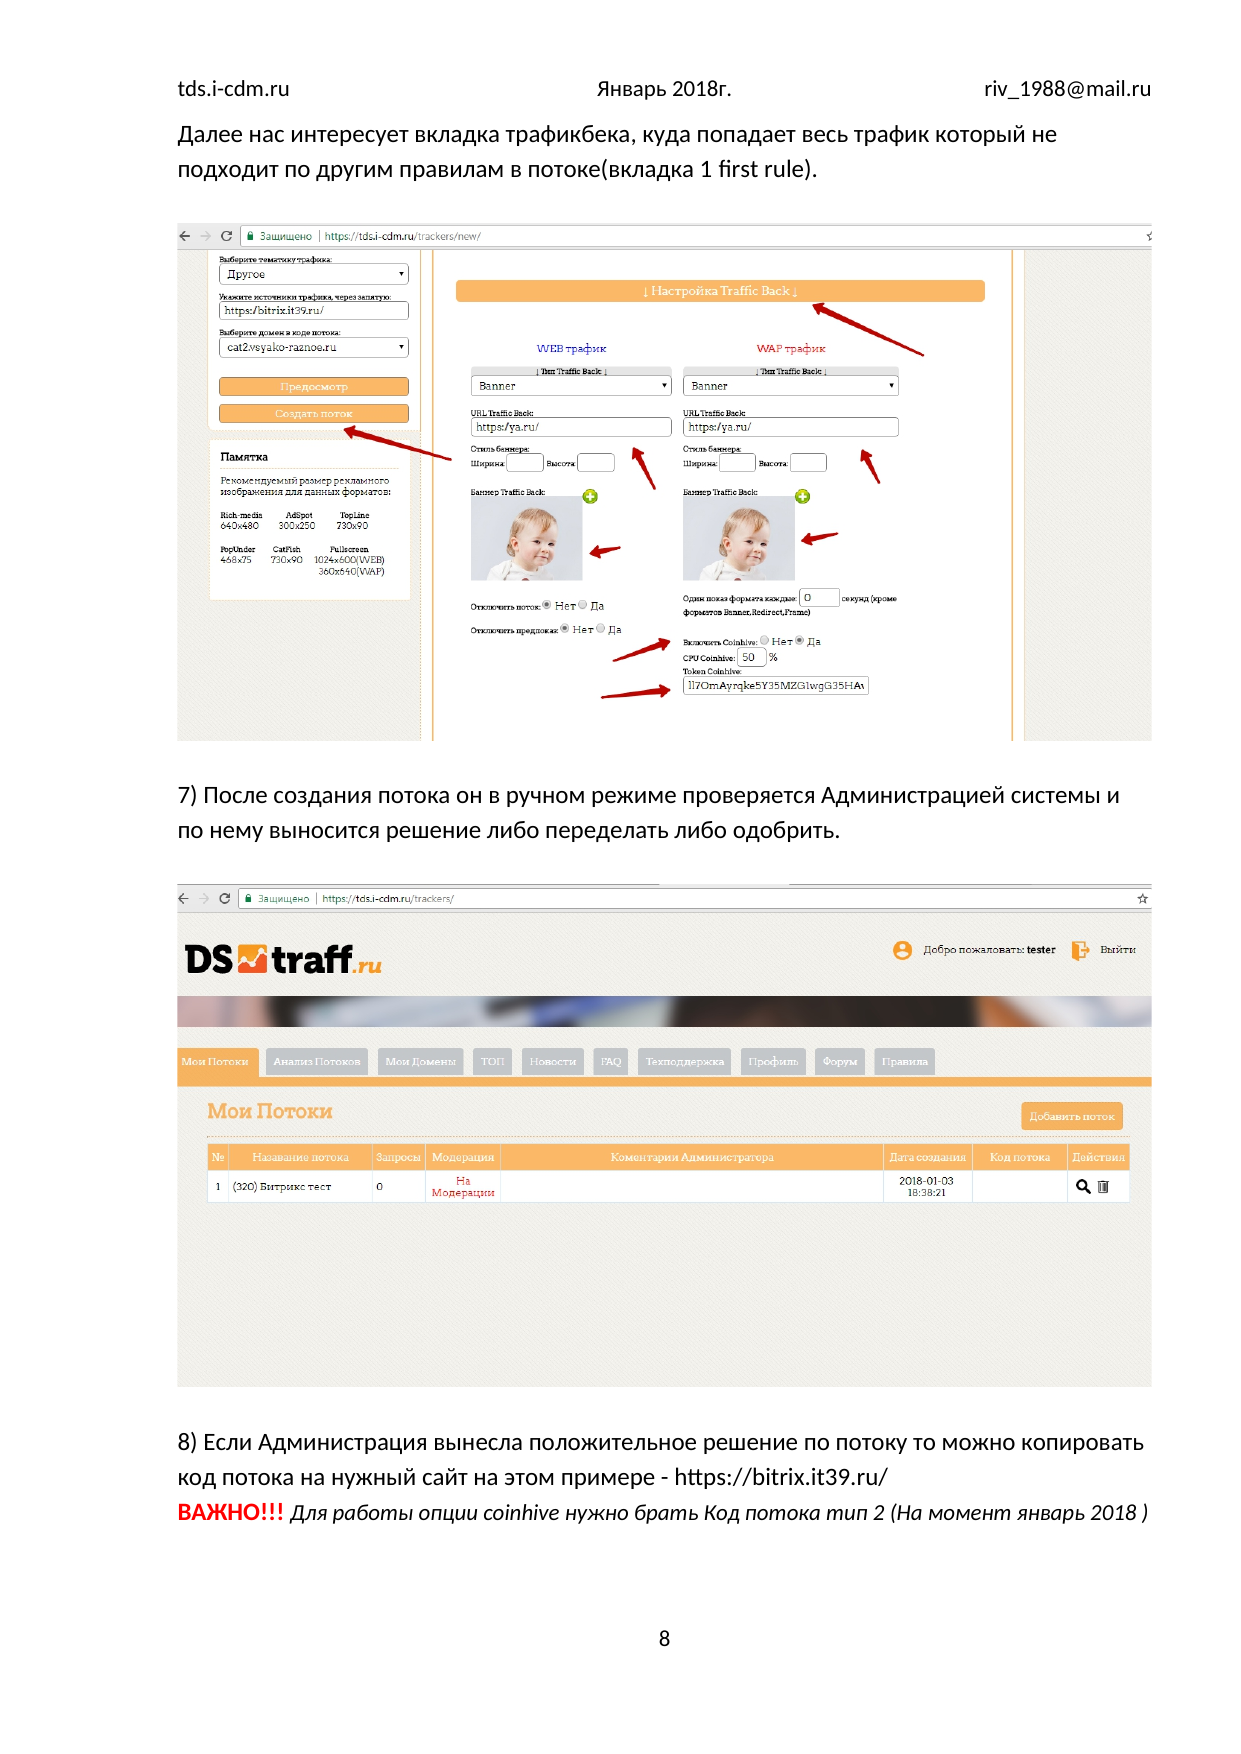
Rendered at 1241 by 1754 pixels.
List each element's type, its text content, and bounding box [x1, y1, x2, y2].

picture [177, 223, 1152, 741]
text 8) Если Администрация вынесла положительное решение по потоку то можно копировать код потока на нужный сайт на этом примере - https://bitrix.it39.ru/ [177, 1426, 1152, 1491]
text 7) После создания потока он в ручном режиме проверяется Администрацией системы и по нему выносится решение либо переделать либо одобрить. [177, 779, 1152, 845]
text Далее нас интересует вкладка трафикбека, куда попадает весь трафик который не подходит по другим правилам в потоке(вкладка 1 first rule). [177, 118, 1152, 184]
picture [177, 884, 1152, 1387]
text ВАЖНО!!! Для работы опции coinhive нужно брать Код потока тип 2 (На момент январь 2018 ) [177, 1496, 1152, 1526]
